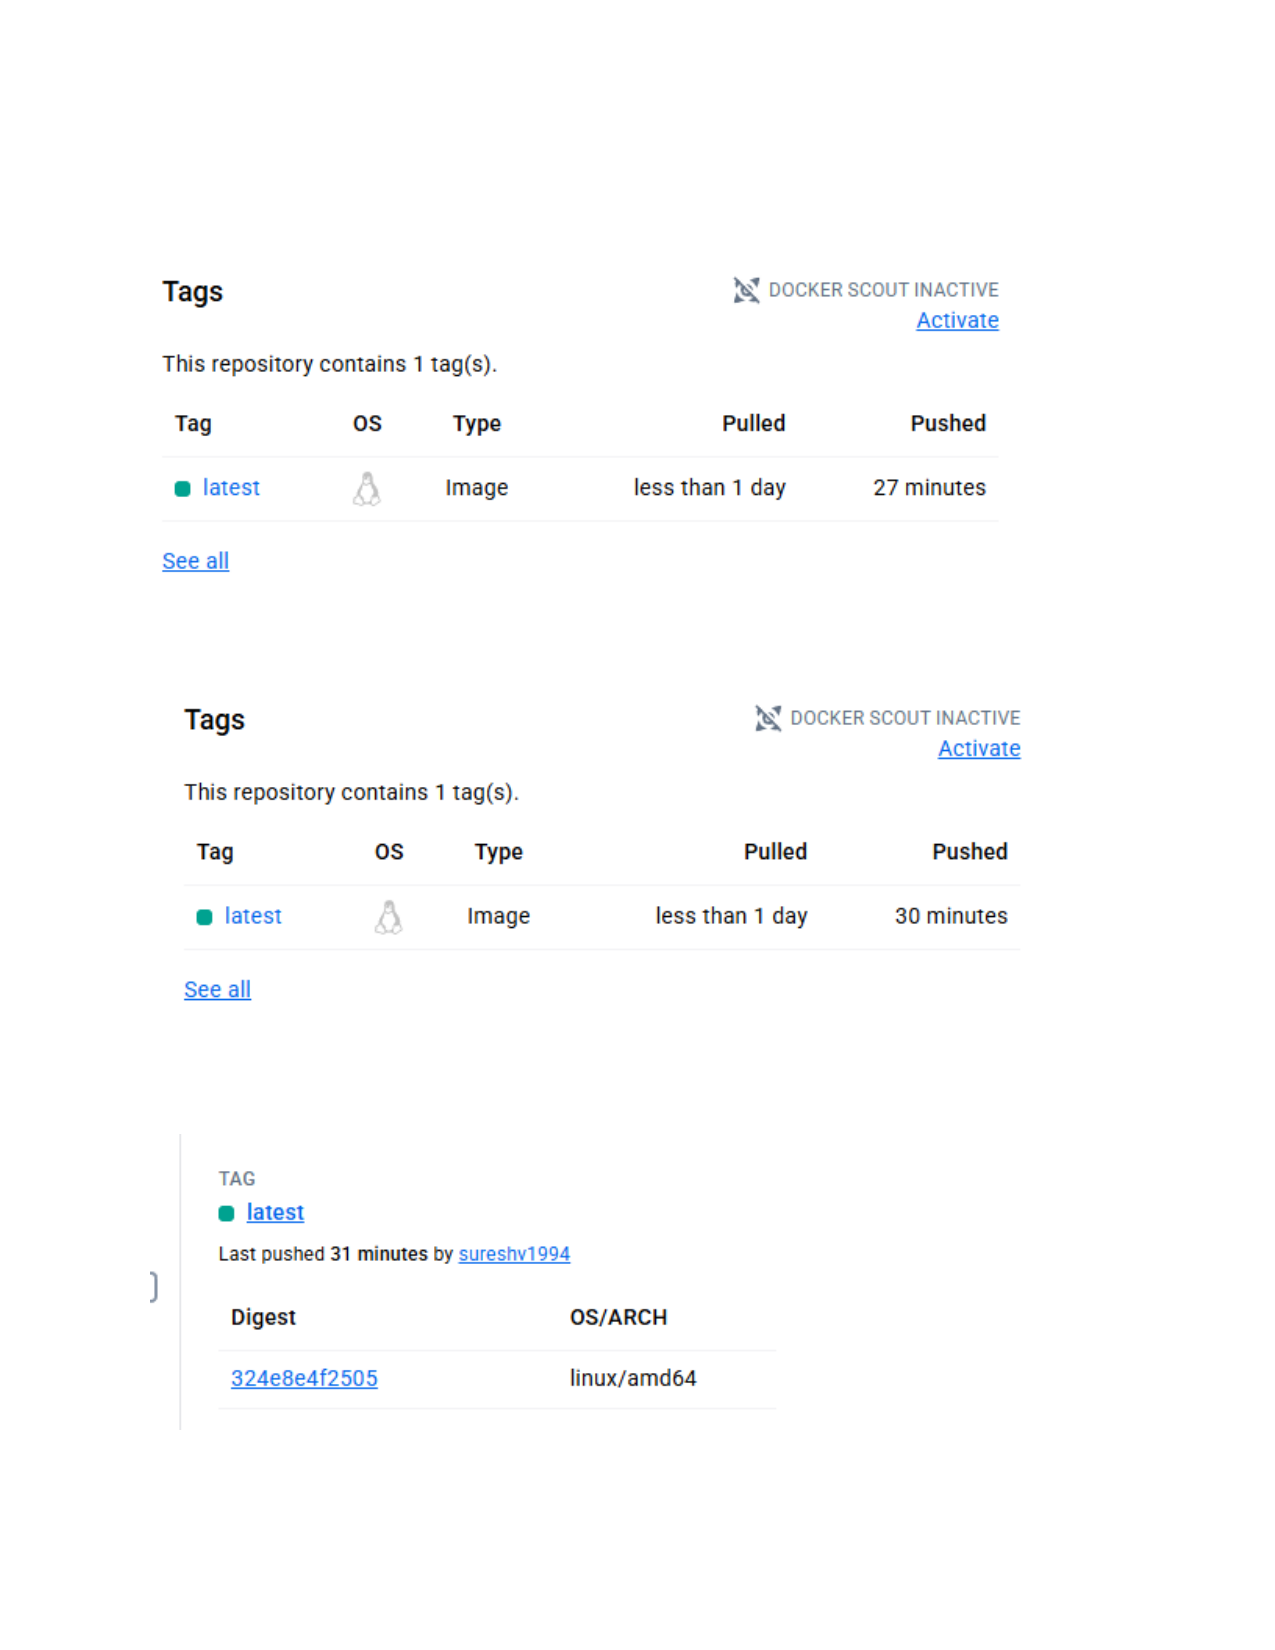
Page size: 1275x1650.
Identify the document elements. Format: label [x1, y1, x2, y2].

picture [150, 667, 1047, 1010]
picture [150, 1134, 777, 1430]
picture [150, 253, 1005, 594]
